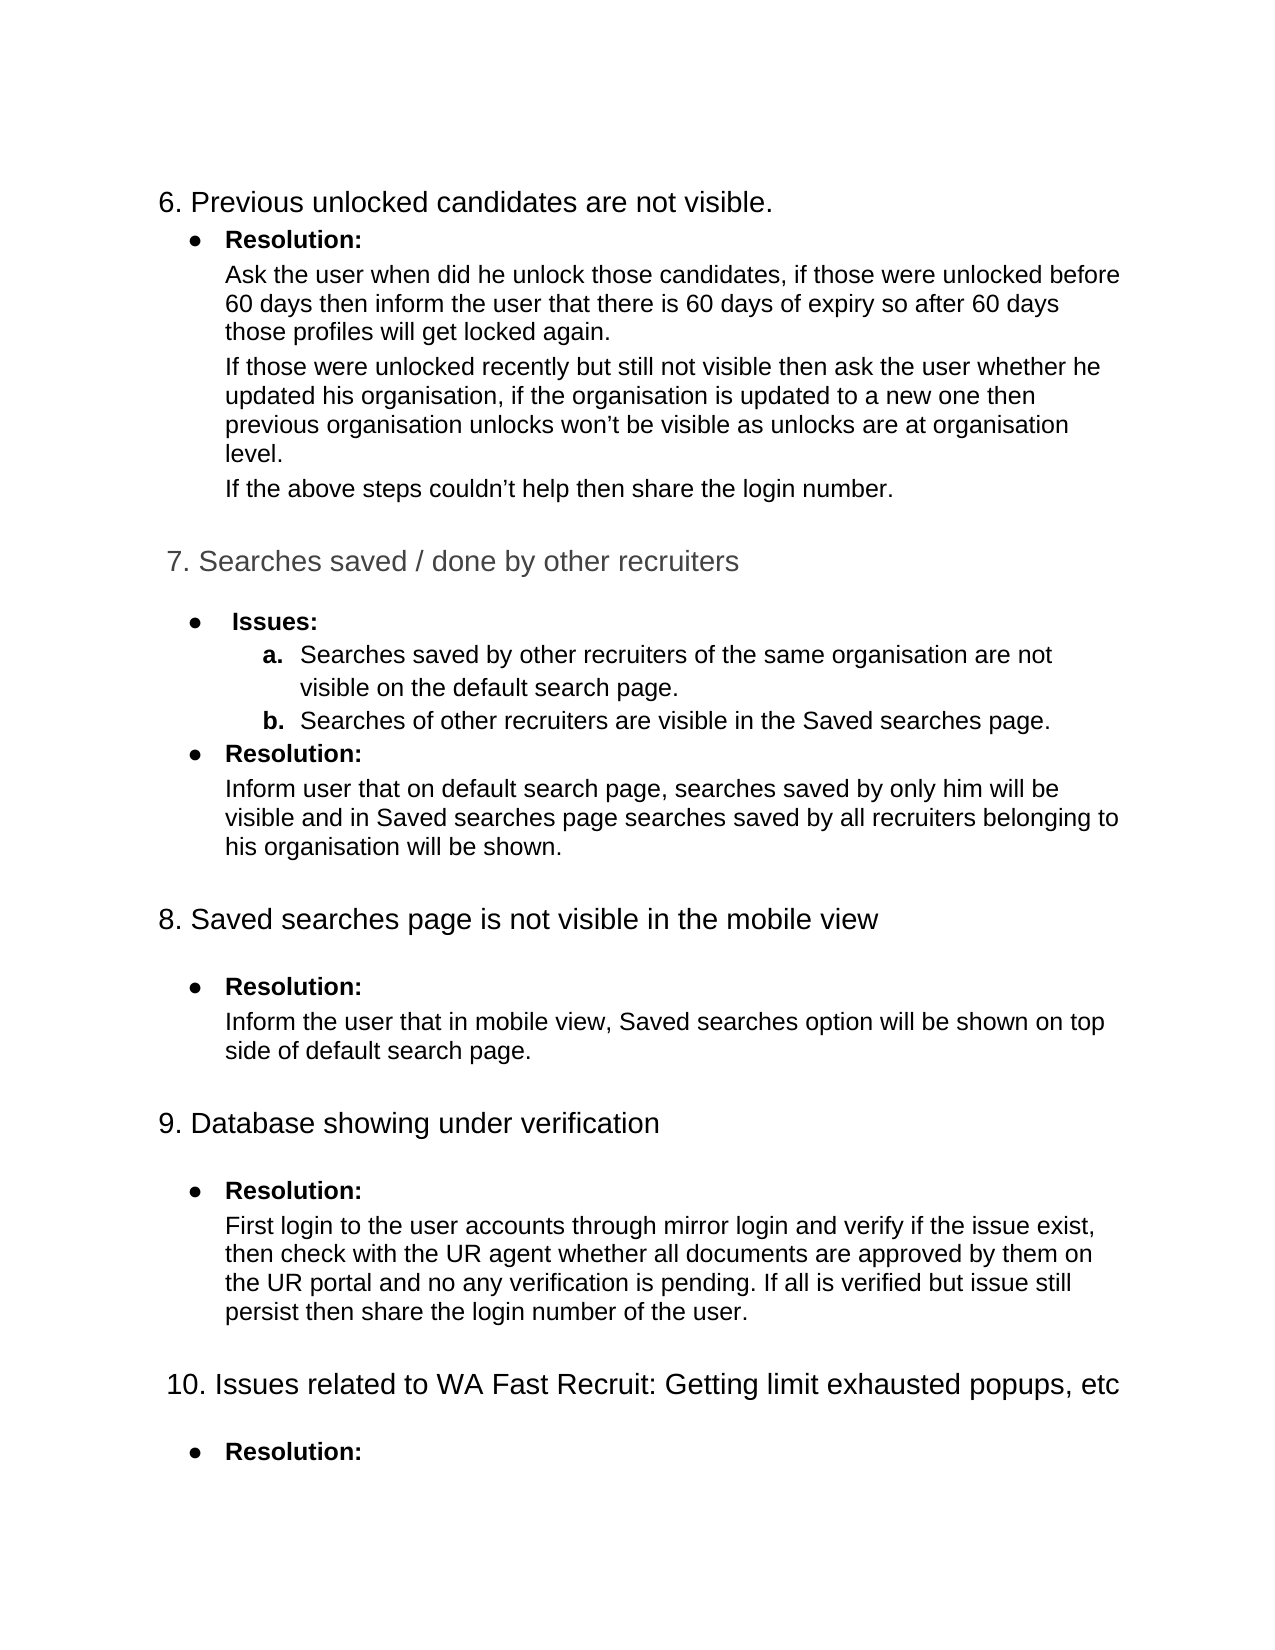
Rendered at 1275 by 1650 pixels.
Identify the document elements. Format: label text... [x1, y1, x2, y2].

text If the above steps couldn’t help then share the login number. [225, 473, 1125, 502]
text Ask the user when did he unlock those candidates, if those were unlocked before 60 days then inform the user that there is 60 days of expiry so after 60 days those profiles will get locked again. [225, 260, 1125, 346]
list Searches saved by other recruiters of the same organisation are not visible on the default search page. [262, 640, 1125, 702]
subtitle 8. Saved searches page is not visible in the mobile view [150, 902, 1125, 935]
subtitle 10. Issues related to WA Fast Recruit: Getting limit exhausted popups, etc [150, 1367, 1125, 1400]
text If those were unlocked recently but still not visible then ask the user whether he updated his organisation, if the organisation is updated to a new one then previous organisation unlocks won’t be visible as unlocks are at organisation level. [225, 352, 1125, 467]
list Resolution: [187, 1437, 1125, 1466]
text Inform user that on default search page, searches saved by only him will be visible and in Saved searches page searches saved by all recruiters belonging to his organisation will be shown. [225, 774, 1125, 861]
list Resolution: [187, 225, 1125, 253]
list Resolution: [187, 1176, 1125, 1204]
subtitle 6. Previous unlocked candidates are not visible. [150, 185, 1125, 218]
list Issues: [187, 607, 1125, 636]
list Searches of other recruiters are visible in the Saved searches page. [262, 706, 1125, 735]
list Resolution: [187, 739, 1125, 768]
subtitle 9. Database showing under verification [150, 1106, 1125, 1139]
text First login to the user accounts through mirror login and verify if the issue exist, then check with the UR agent whether all documents are approved by them on the UR portal and no any verification is pending. If all is verified but issue still persist then share the login number of the user. [225, 1211, 1125, 1326]
subtitle 7. Searches saved / done by other recruiters [150, 543, 1125, 577]
text Inform the user that in mobile view, Saved searches option will be shown on top side of default search page. [225, 1007, 1125, 1064]
list Resolution: [187, 972, 1125, 1001]
